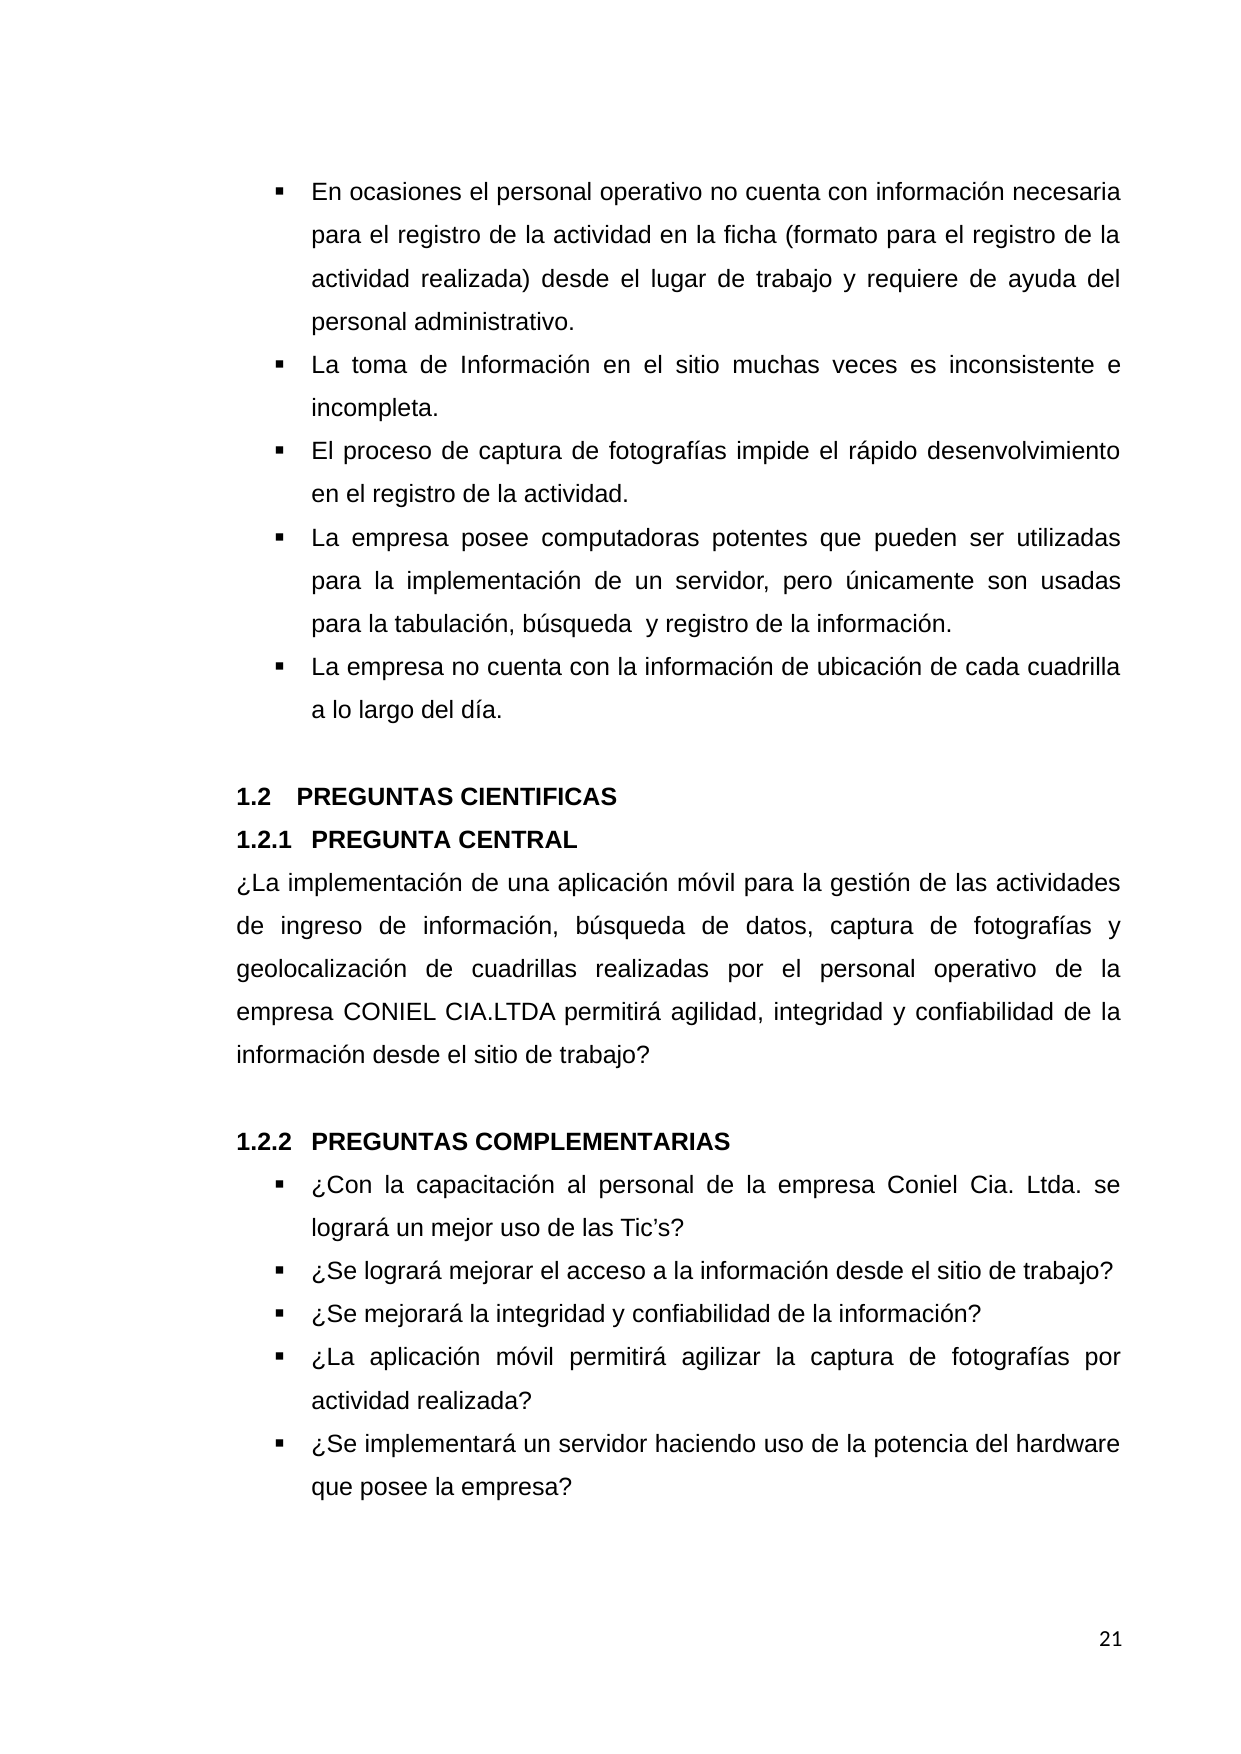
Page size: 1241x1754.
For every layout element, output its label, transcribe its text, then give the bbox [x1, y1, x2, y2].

list La empresa posee computadoras potentes que pueden ser utilizadas para la implementación de un servidor, pero únicamente son usadas para la tabulación, búsqueda y registro de la información. [274, 522, 1122, 638]
list La empresa no cuenta con la información de ubicación de cada cuadrilla a lo largo del día. [274, 652, 1122, 724]
list ¿Con la capacitación al personal de la empresa Coniel Cia. Ltda. se logrará un mejor uso de las Tic’s? [274, 1169, 1122, 1242]
list ¿Se mejorará la integridad y confiabilidad de la información? [274, 1299, 1122, 1328]
list ¿Se implementará un servidor haciendo uso de la potencia del hardware que posee la empresa? [274, 1429, 1122, 1501]
list En ocasiones el personal operativo no cuenta con información necesaria para el registro de la actividad en la ficha (formato para el registro de la actividad realizada) desde el lugar de trabajo y requiere de ayuda del personal administrativo. [274, 177, 1122, 335]
text ¿La implementación de una aplicación móvil para la gestión de las actividades de ingreso de información, búsqueda de datos, captura de fotografías y geolocalización de cuadrillas realizadas por el personal operativo de la empresa CONIEL CIA.LTDA permitirá agilidad, integridad y confiabilidad de la información desde el sitio de trabajo? [236, 868, 1122, 1069]
list ¿Se logrará mejorar el acceso a la información desde el sitio de trabajo? [274, 1256, 1122, 1285]
list ¿La aplicación móvil permitirá agilizar la captura de fotografías por actividad realizada? [274, 1342, 1122, 1414]
subtitle PREGUNTAS CIENTIFICAS [236, 781, 1122, 810]
subtitle PREGUNTA CENTRAL [236, 824, 1122, 853]
subtitle PREGUNTAS COMPLEMENTARIAS [236, 1126, 1122, 1155]
list El proceso de captura de fotografías impide el rápido desenvolvimiento en el registro de la actividad. [274, 436, 1122, 508]
list La toma de Información en el sitio muchas veces es inconsistente e incompleta. [274, 350, 1122, 422]
